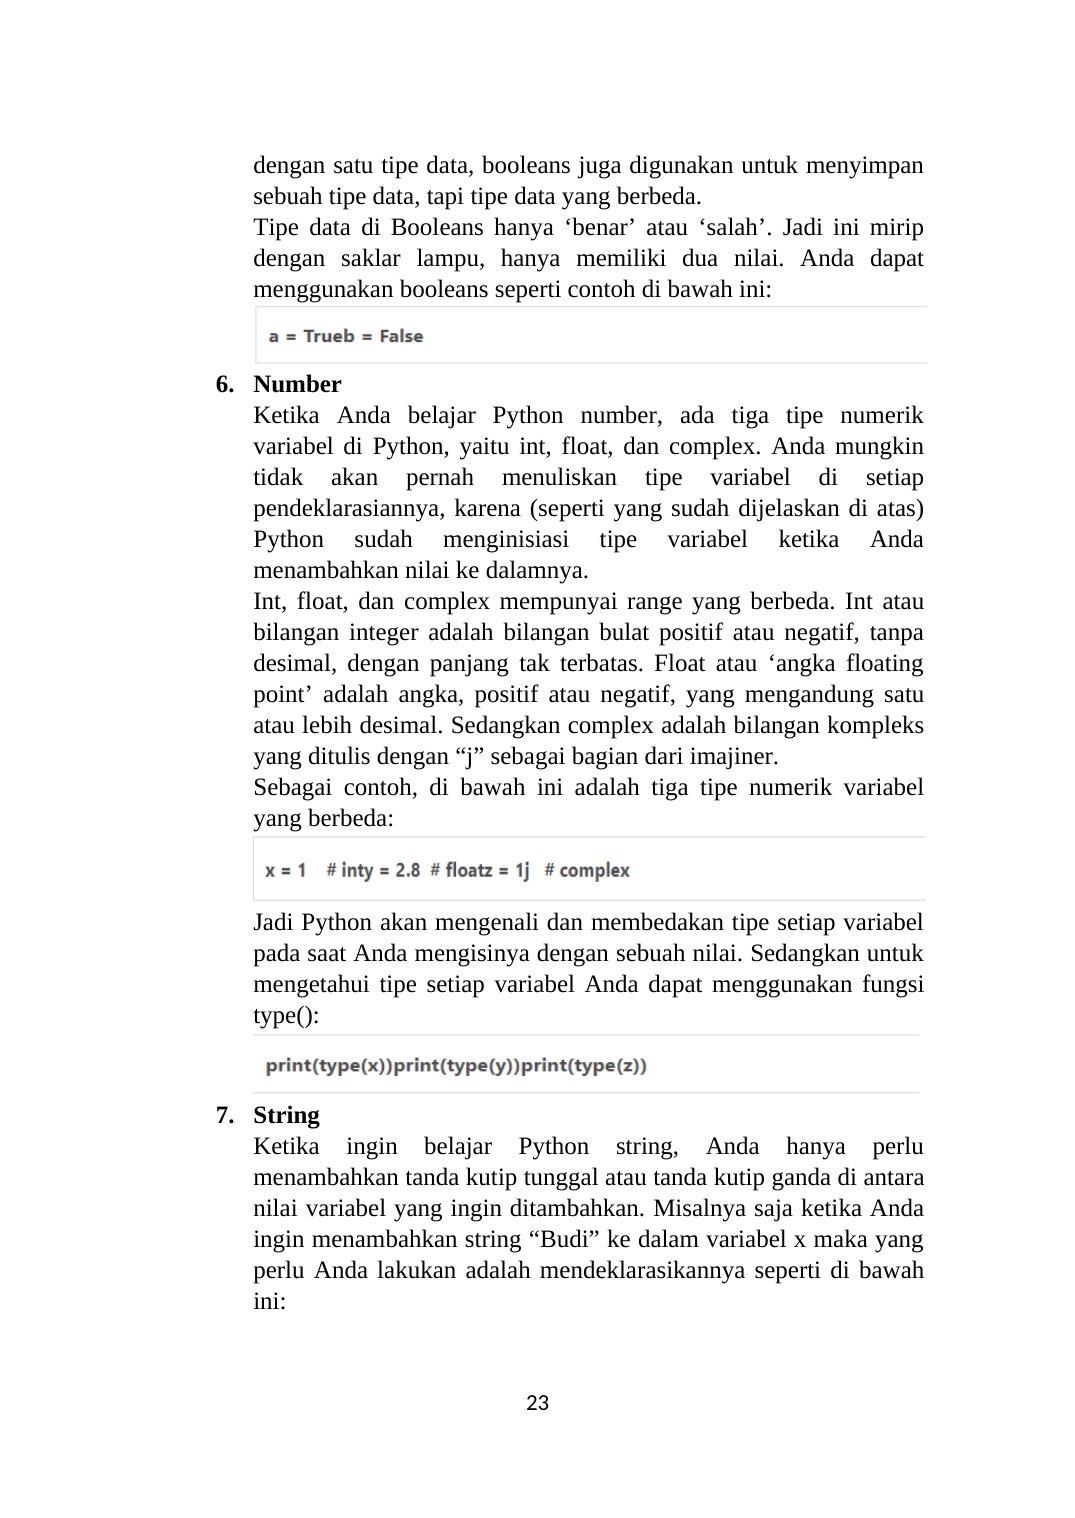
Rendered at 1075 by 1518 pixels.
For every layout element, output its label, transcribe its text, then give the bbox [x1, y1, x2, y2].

list Jadi Python akan mengenali dan membedakan tipe setiap variabel pada saat Anda mengisinya dengan sebuah nilai. Sedangkan untuk mengetahui tipe setiap variabel Anda dapat menggunakan fungsi type(): [253, 907, 925, 1029]
list Int, float, dan complex mempunyai range yang berbeda. Int atau bilangan integer adalah bilangan bulat positif atau negatif, tanpa desimal, dengan panjang tak terbatas. Float atau ‘angka floating point’ adalah angka, positif atau negatif, yang mengandung satu atau lebih desimal. Sedangkan complex adalah bilangan kompleks yang ditulis dengan “j” sebagai bagian dari imajiner. [253, 586, 925, 770]
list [253, 150, 925, 210]
picture [253, 1031, 920, 1098]
list String [216, 1100, 925, 1129]
list Tipe data di Booleans hanya ‘benar’ atau ‘salah’. Jadi ini mirip dengan saklar lampu, hanya memiliki dua nilai. Anda dapat menggunakan booleans seperti contoh di bawah ini: [253, 212, 925, 303]
picture [253, 305, 927, 367]
picture [253, 834, 926, 906]
list Ketika ingin belajar Python string, Anda hanya perlu menambahkan tanda kutip tunggal atau tanda kutip ganda di antara nilai variabel yang ingin ditambahkan. Misalnya saja ketika Anda ingin menambahkan string “Budi” ke dalam variabel x maka yang perlu Anda lakukan adalah mendeklarasikannya seperti di bawah ini: [253, 1131, 925, 1315]
list Sebagai contoh, di bawah ini adalah tiga tipe numerik variabel yang berbeda: [253, 772, 925, 832]
list Number [216, 369, 925, 397]
list Ketika Anda belajar Python number, ada tiga tipe numerik variabel di Python, yaitu int, float, dan complex. Anda mungkin tidak akan pernah menuliskan tipe variabel di setiap pendeklarasiannya, karena (seperti yang sudah dijelaskan di atas) Python sudah menginisiasi tipe variabel ketika Anda menambahkan nilai ke dalamnya. [253, 400, 925, 584]
